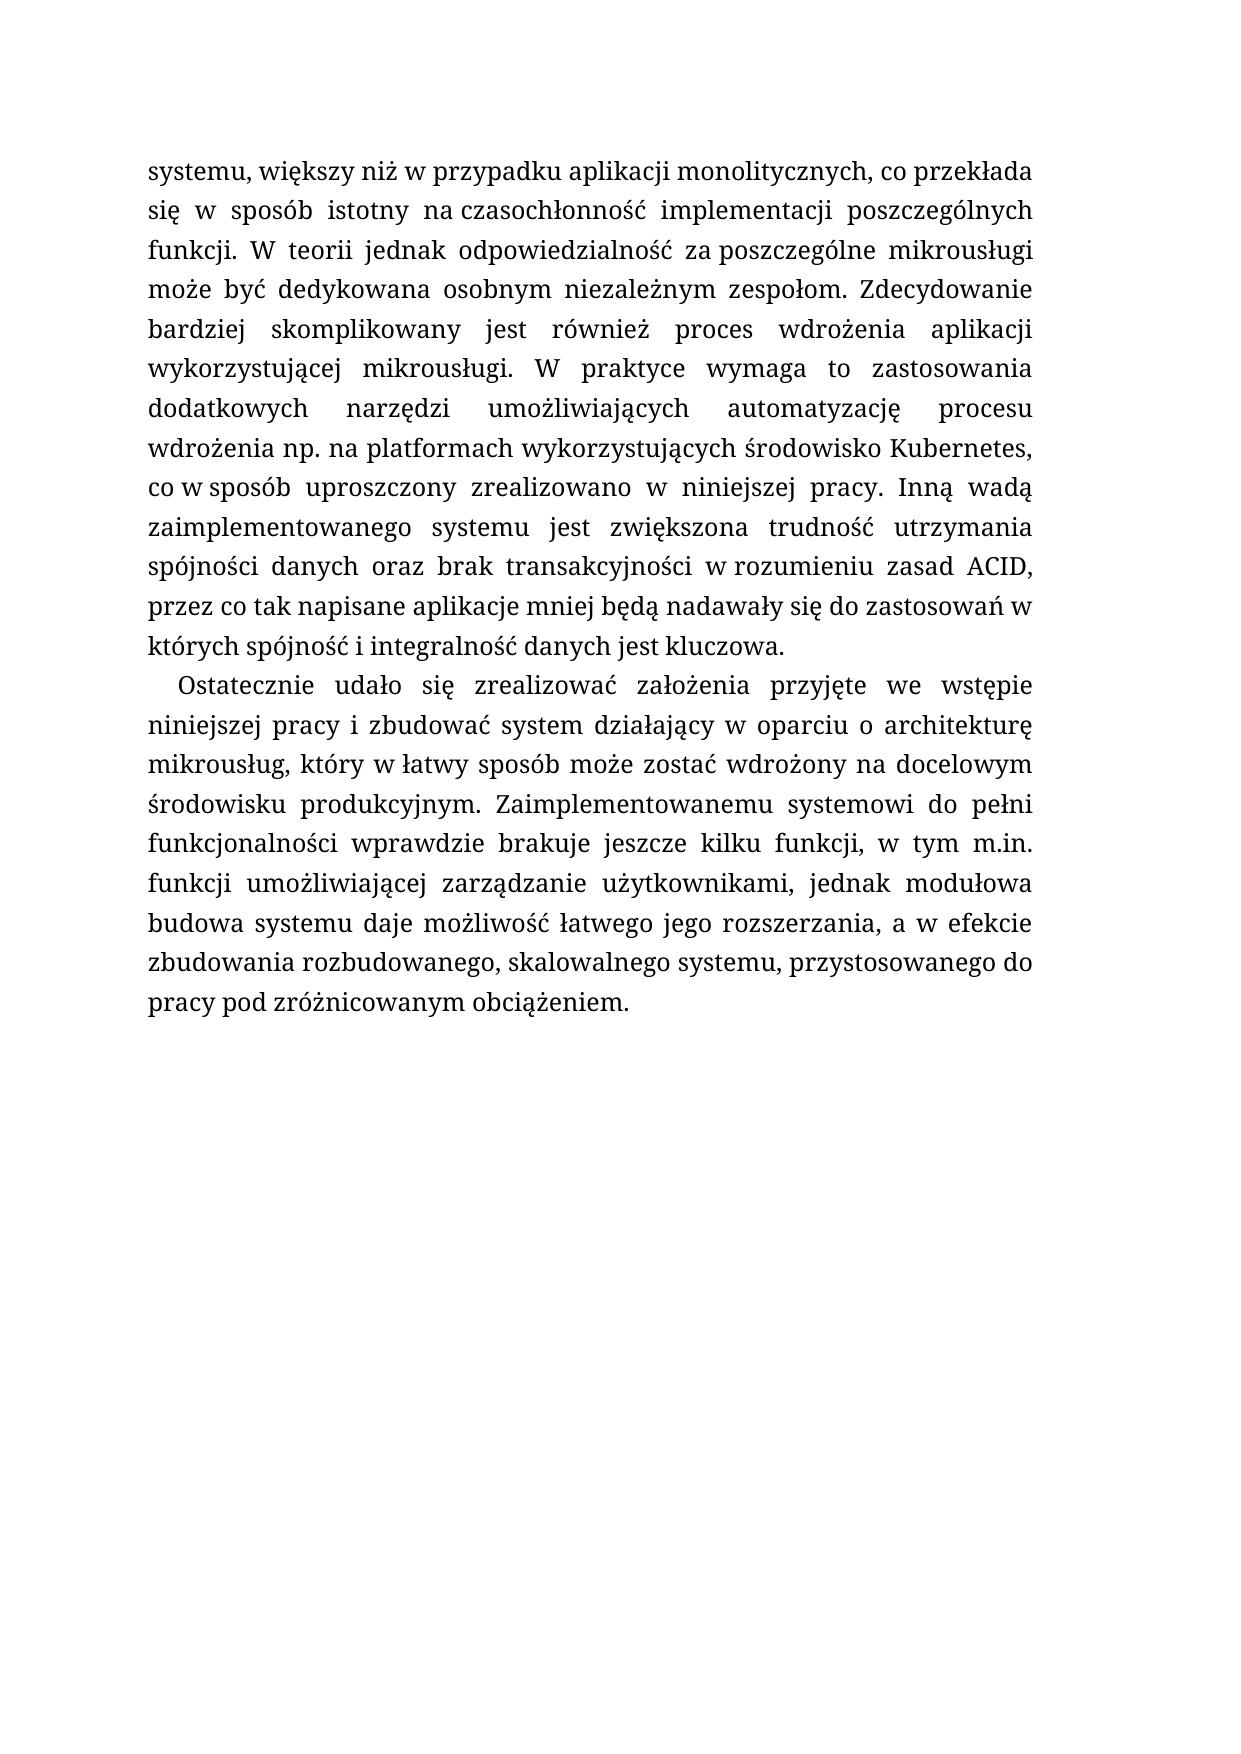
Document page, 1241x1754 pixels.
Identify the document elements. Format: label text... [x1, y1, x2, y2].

text Ostatecznie udało się zrealizować założenia przyjęte we wstępie niniejszej pracy i zbudować system działający w oparciu o architekturę mikrousług, który w łatwy sposób może zostać wdrożony na docelowym środowisku produkcyjnym. Zaimplementowanemu systemowi do pełni funkcjonalności wprawdzie brakuje jeszcze kilku funkcji, w tym m.in. funkcji umożliwiającej zarządzanie użytkownikami, jednak modułowa budowa systemu daje możliwość łatwego jego rozszerzania, a w efekcie zbudowania rozbudowanego, skalowalnego systemu, przystosowanego do pracy pod zróżnicowanym obciążeniem. [148, 662, 1033, 1018]
